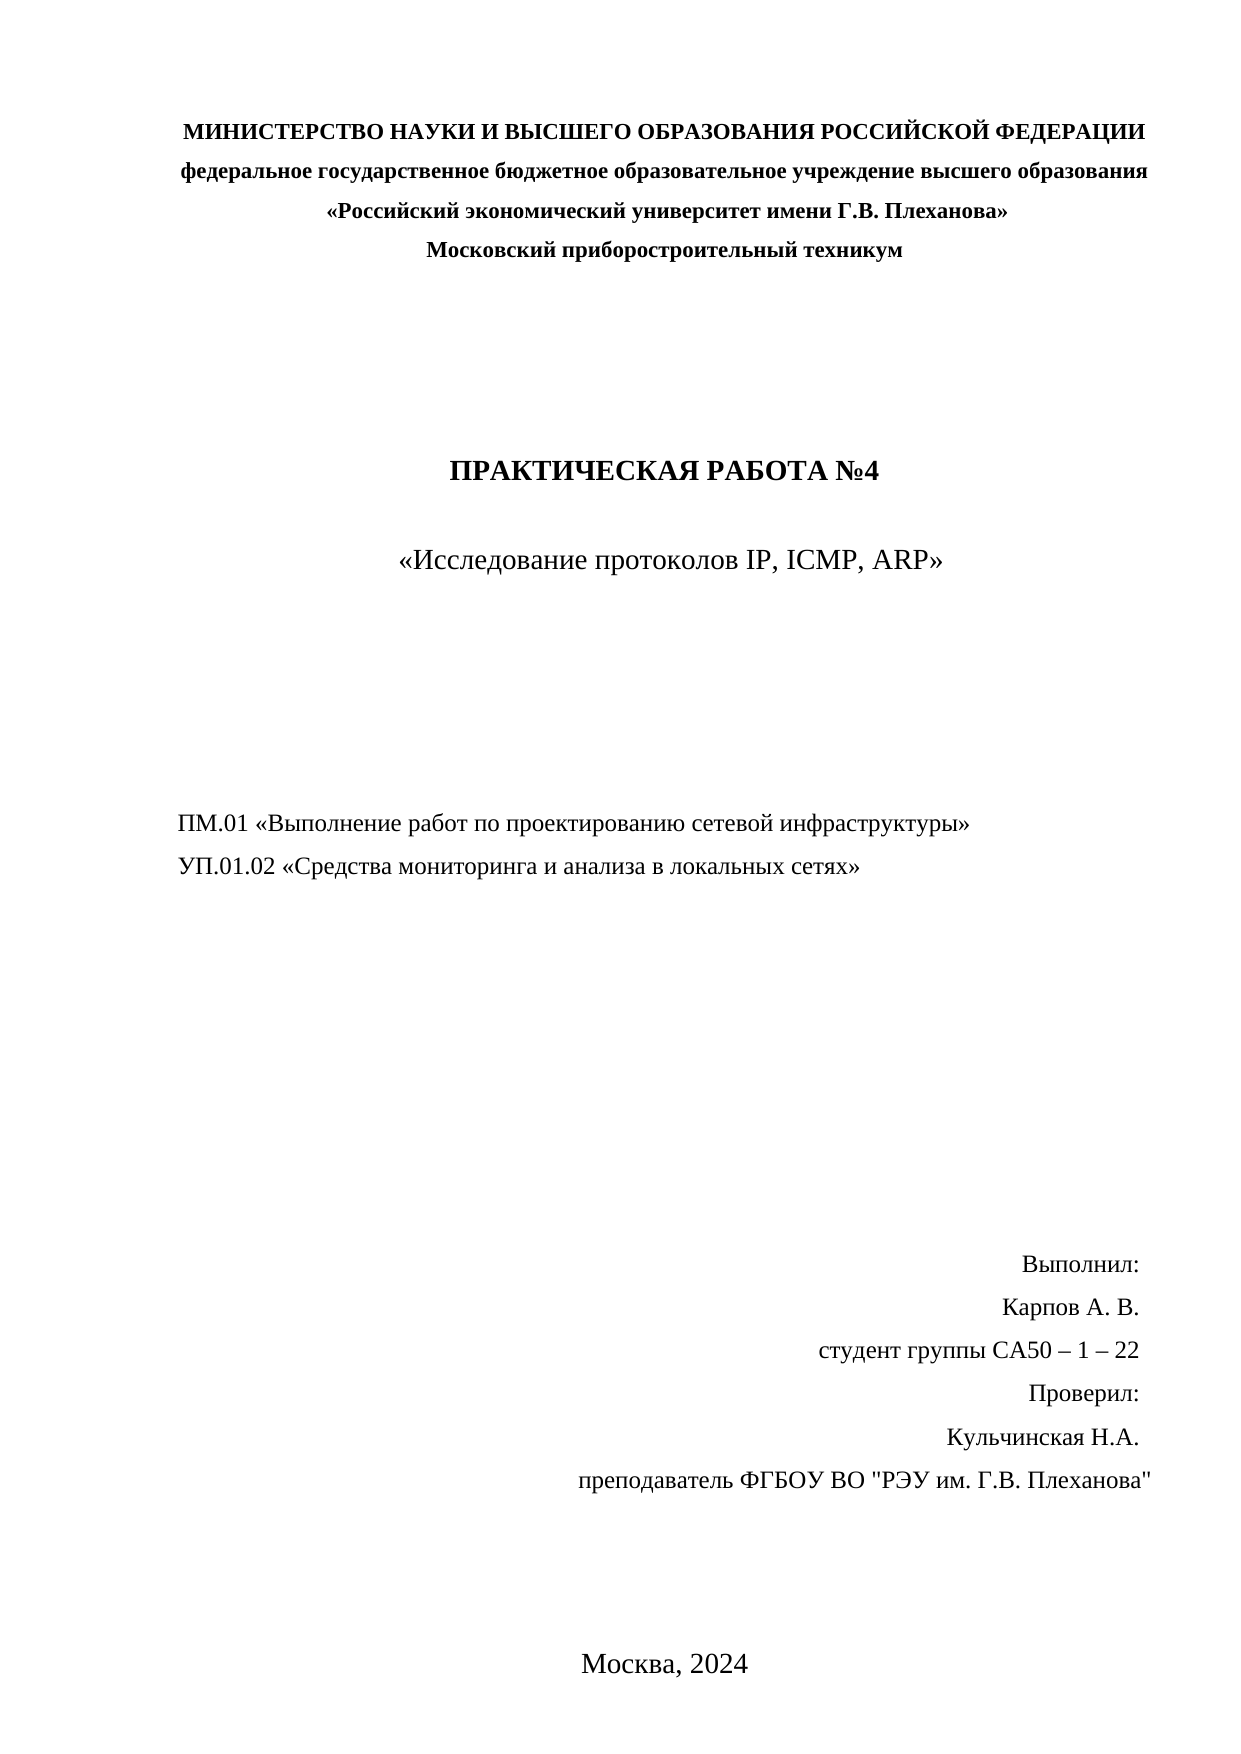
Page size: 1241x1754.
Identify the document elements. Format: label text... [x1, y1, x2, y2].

text Выполнил: [177, 1249, 1139, 1278]
text преподаватель ФГБОУ ВО "РЭУ им. Г.В. Плеханова" [177, 1465, 1152, 1493]
text МИНИСТЕРСТВО НАУКИ И ВЫСШЕГО ОБРАЗОВАНИЯ РОССИЙСКОЙ ФЕДЕРАЦИИ [177, 118, 1152, 144]
text студент группы СА50 – 1 – 22 [177, 1335, 1139, 1364]
text «Российский экономический университет имени Г.В. Плеханова» [177, 197, 1152, 223]
text УП.01.02 «Средства мониторинга и анализа в локальных сетях» [177, 851, 1152, 880]
text Проверил: [177, 1378, 1139, 1407]
text Московский приборостроительный техникум [177, 237, 1152, 263]
text ПМ.01 «Выполнение работ по проектированию сетевой инфраструктуры» [177, 808, 1152, 837]
subtitle ПРАКТИЧЕСКАЯ РАБОТА №4 [444, 453, 884, 487]
text Кульчинская Н.А. [177, 1422, 1139, 1450]
text Карпов А. В. [177, 1292, 1139, 1321]
subtitle «Исследование протоколов IP, ICMP, ARP» [190, 542, 1152, 576]
text федеральное государственное бюджетное образовательное учреждение высшего образования [177, 158, 1152, 184]
